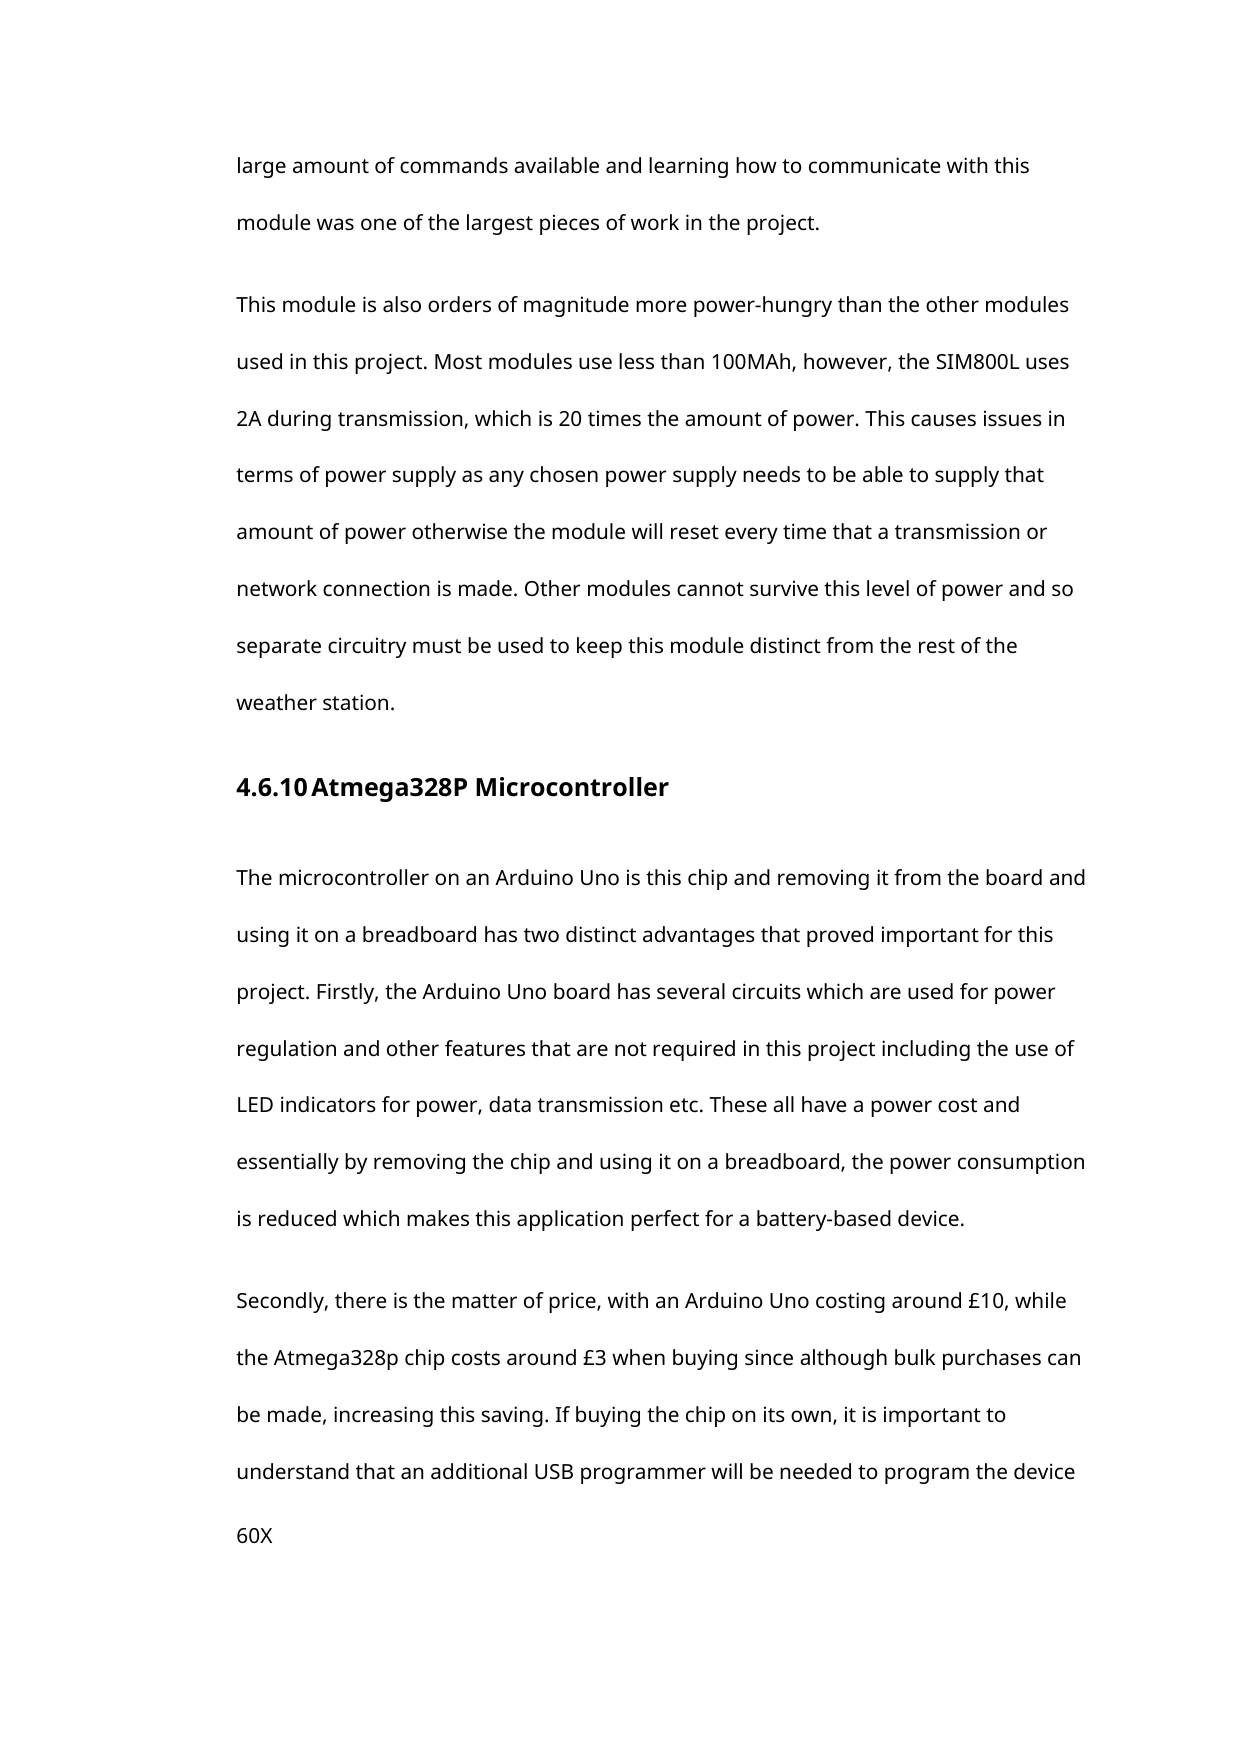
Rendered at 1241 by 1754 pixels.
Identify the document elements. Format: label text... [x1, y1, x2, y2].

subtitle Atmega328P Microcontroller [236, 770, 1090, 804]
text The microcontroller on an Arduino Uno is this chip and removing it from the board and using it on a breadboard has two distinct advantages that proved important for this project. Firstly, the Arduino Uno board has several circuits which are used for power regulation and other features that are not required in this project including the use of LED indicators for power, data transmission etc. These all have a power cost and essentially by removing the chip and using it on a breadboard, the power consumption is reduced which makes this application perfect for a battery-based device. [236, 863, 1090, 1233]
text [236, 151, 1090, 237]
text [236, 1286, 1090, 1485]
text This module is also orders of magnitude more power-hungry than the other modules used in this project. Most modules use less than 100MAh, however, the SIM800L uses 2A during transmission, which is 20 times the amount of power. This causes issues in terms of power supply as any chosen power supply needs to be able to supply that amount of power otherwise the module will reset every time that a transmission or network connection is made. Other modules cannot survive this level of power and so separate circuitry must be used to keep this module distinct from the rest of the weather station. [236, 290, 1090, 717]
